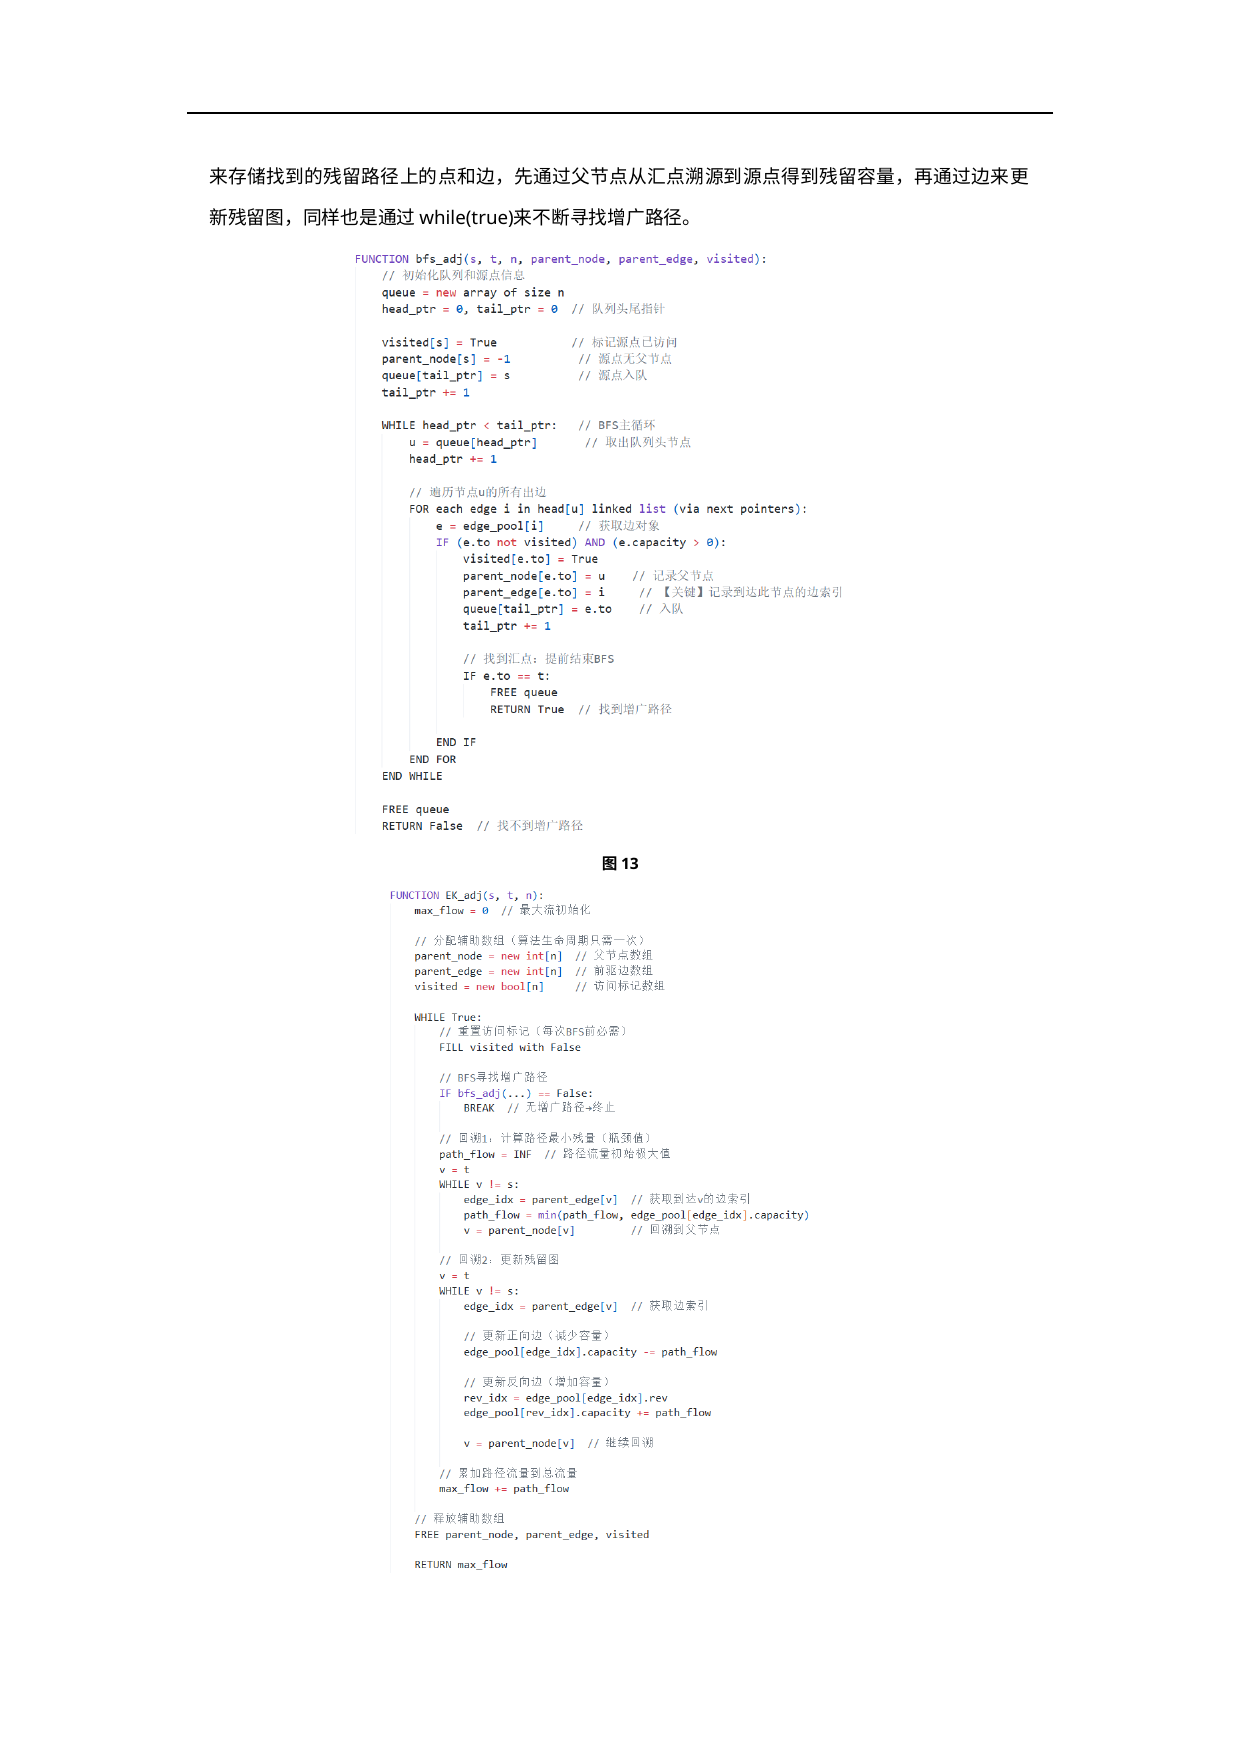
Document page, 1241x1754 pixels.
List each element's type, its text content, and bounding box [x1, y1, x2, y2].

picture [378, 885, 862, 1580]
text 图 13 [187, 851, 1053, 874]
picture [349, 243, 892, 841]
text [209, 162, 1031, 230]
